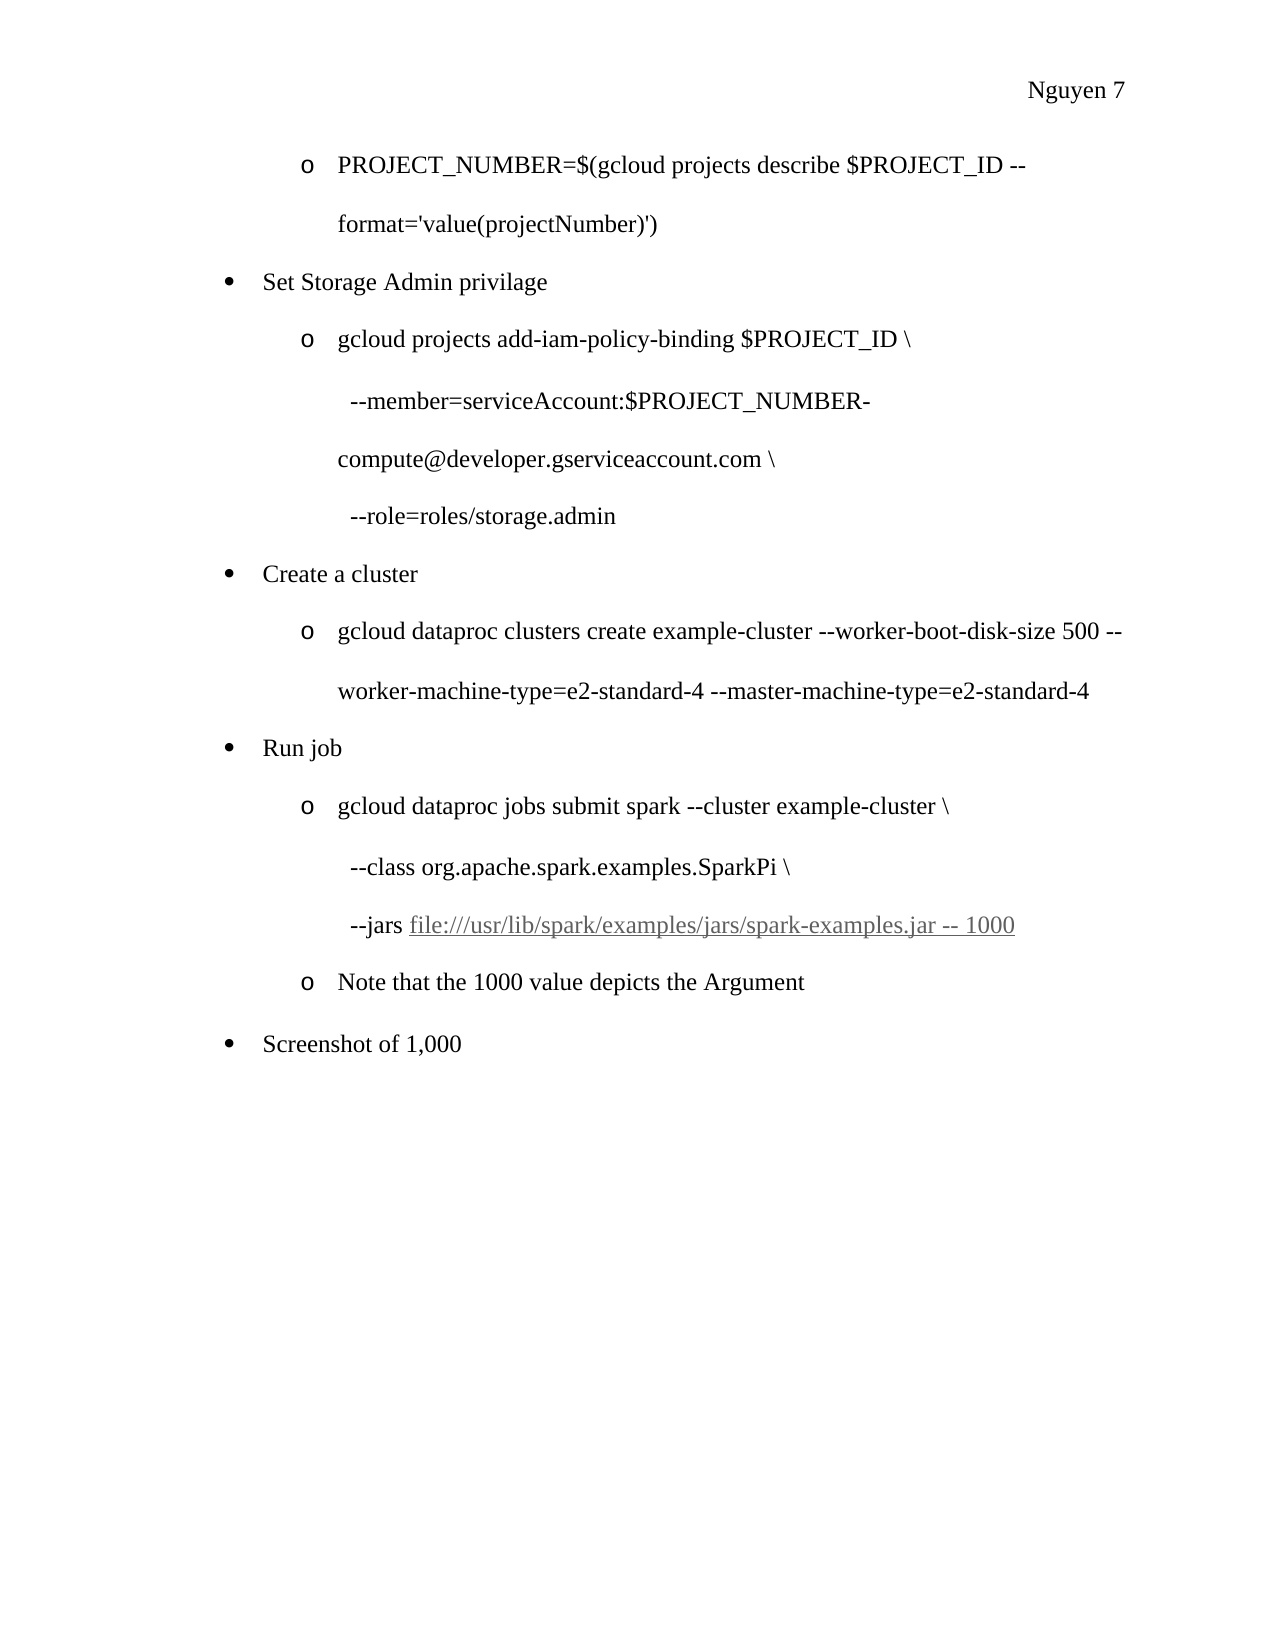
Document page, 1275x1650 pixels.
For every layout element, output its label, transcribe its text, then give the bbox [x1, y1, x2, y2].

list --jars file:///usr/lib/spark/examples/jars/spark-examples.jar -- 1000 [337, 910, 1125, 939]
list Run job [225, 733, 1125, 762]
list gcloud projects add-iam-policy-binding $PROJECT_ID \ [300, 324, 1125, 355]
list Note that the 1000 value depicts the Argument [300, 967, 1125, 998]
list Create a cluster [225, 559, 1125, 587]
list gcloud dataproc clusters create example-cluster --worker-boot-disk-size 500 --worker-machine-type=e2-standard-4 --master-machine-type=e2-standard-4 [300, 616, 1125, 704]
list --role=roles/storage.admin [337, 501, 1125, 530]
list --member=serviceAccount:$PROJECT_NUMBER-compute@developer.gserviceaccount.com \ [337, 386, 1125, 472]
list gcloud dataproc jobs submit spark --cluster example-cluster \ [300, 791, 1125, 822]
list PROJECT_NUMBER=$(gcloud projects describe $PROJECT_ID --format='value(projectNumber)') [300, 150, 1125, 238]
list Screenshot of 1,000 [225, 1029, 1125, 1058]
list Set Storage Admin privilage [225, 267, 1125, 296]
list --class org.apache.spark.examples.SparkPi \ [337, 852, 1125, 881]
